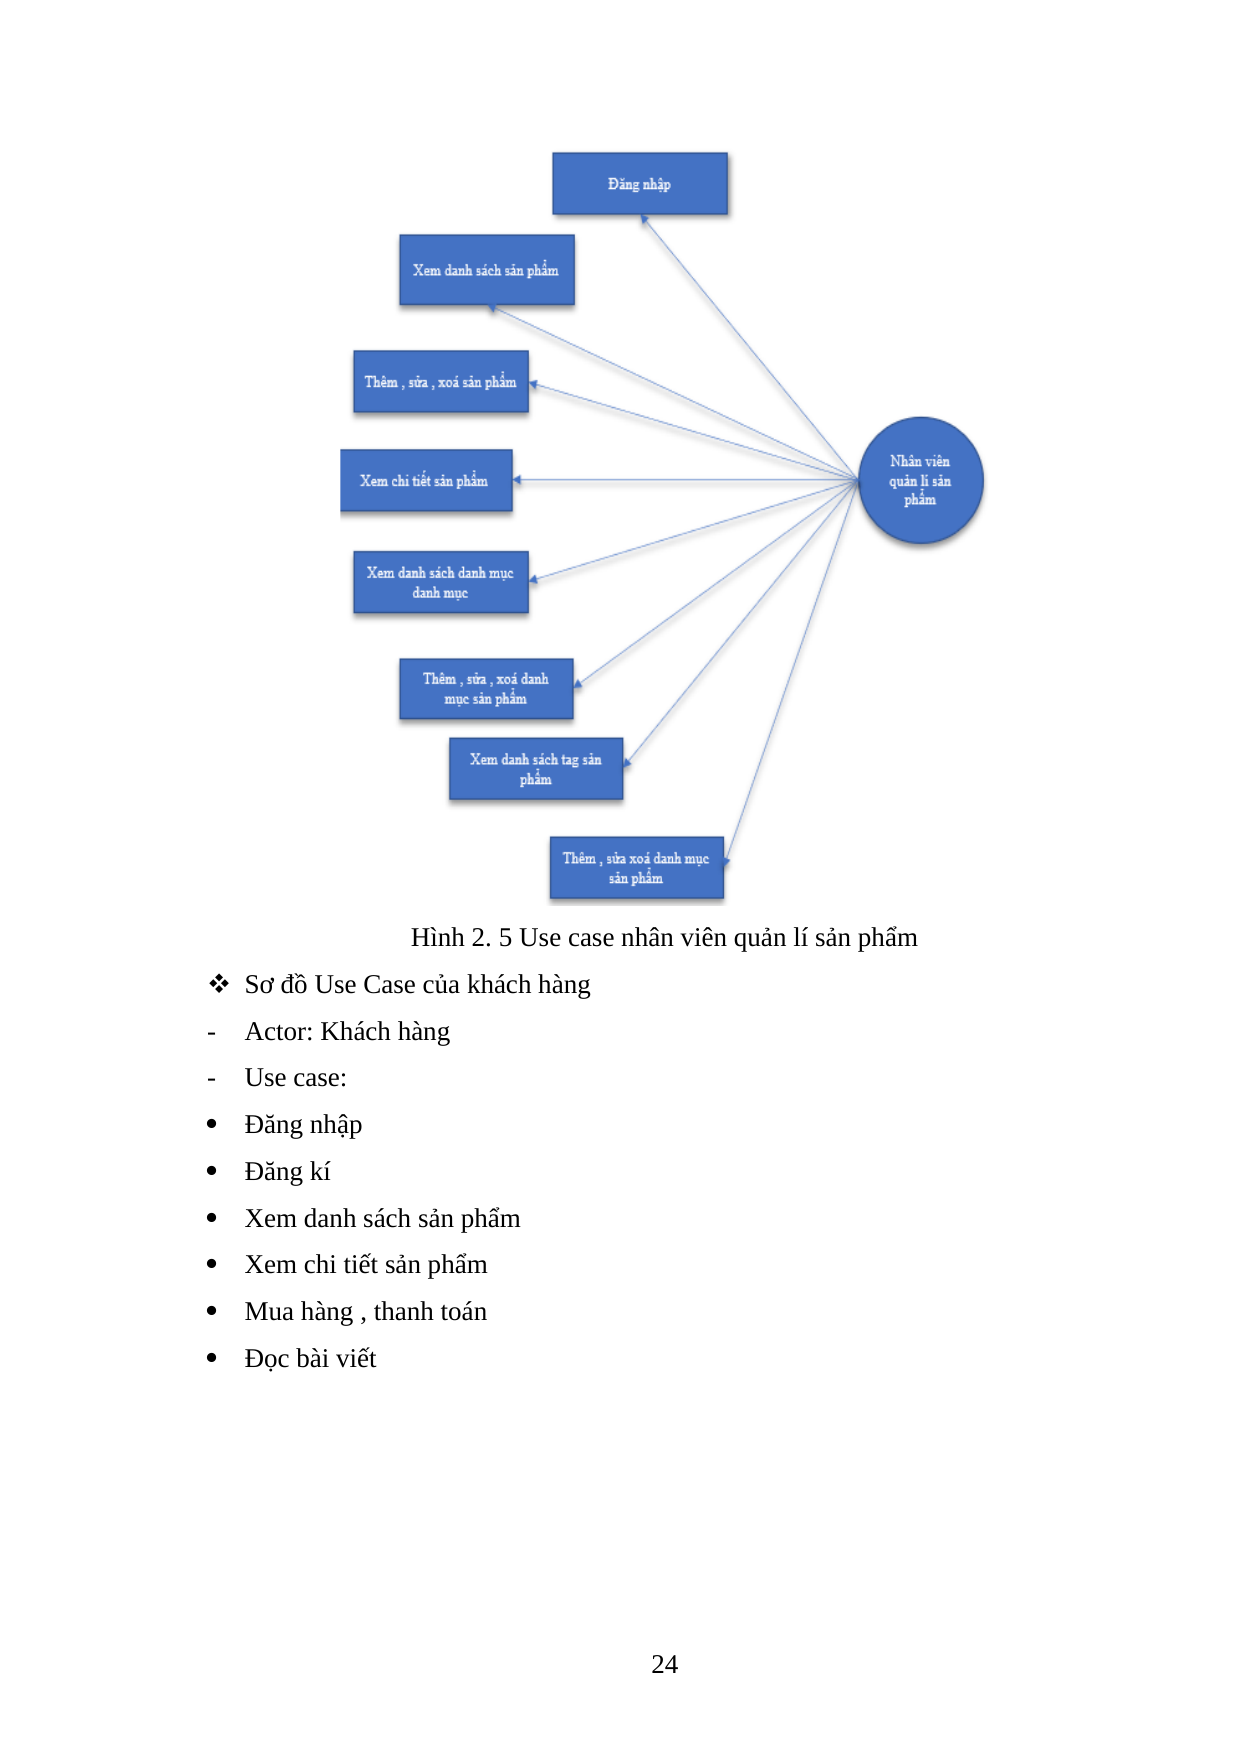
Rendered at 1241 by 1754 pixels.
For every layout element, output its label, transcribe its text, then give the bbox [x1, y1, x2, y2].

list Sơ đồ Use Case của khách hàng [207, 968, 1122, 999]
list Actor: Khách hàng [207, 1015, 1122, 1046]
list Đăng nhập [207, 1108, 1122, 1139]
list Xem chi tiết sản phẩm [207, 1249, 1122, 1280]
list Use case: [207, 1061, 1122, 1092]
picture [340, 147, 989, 906]
list Xem danh sách sản phẩm [207, 1202, 1122, 1233]
list Mua hàng , thanh toán [207, 1296, 1122, 1327]
list Đọc bài viết [207, 1342, 1122, 1374]
list Đăng kí [207, 1155, 1122, 1186]
